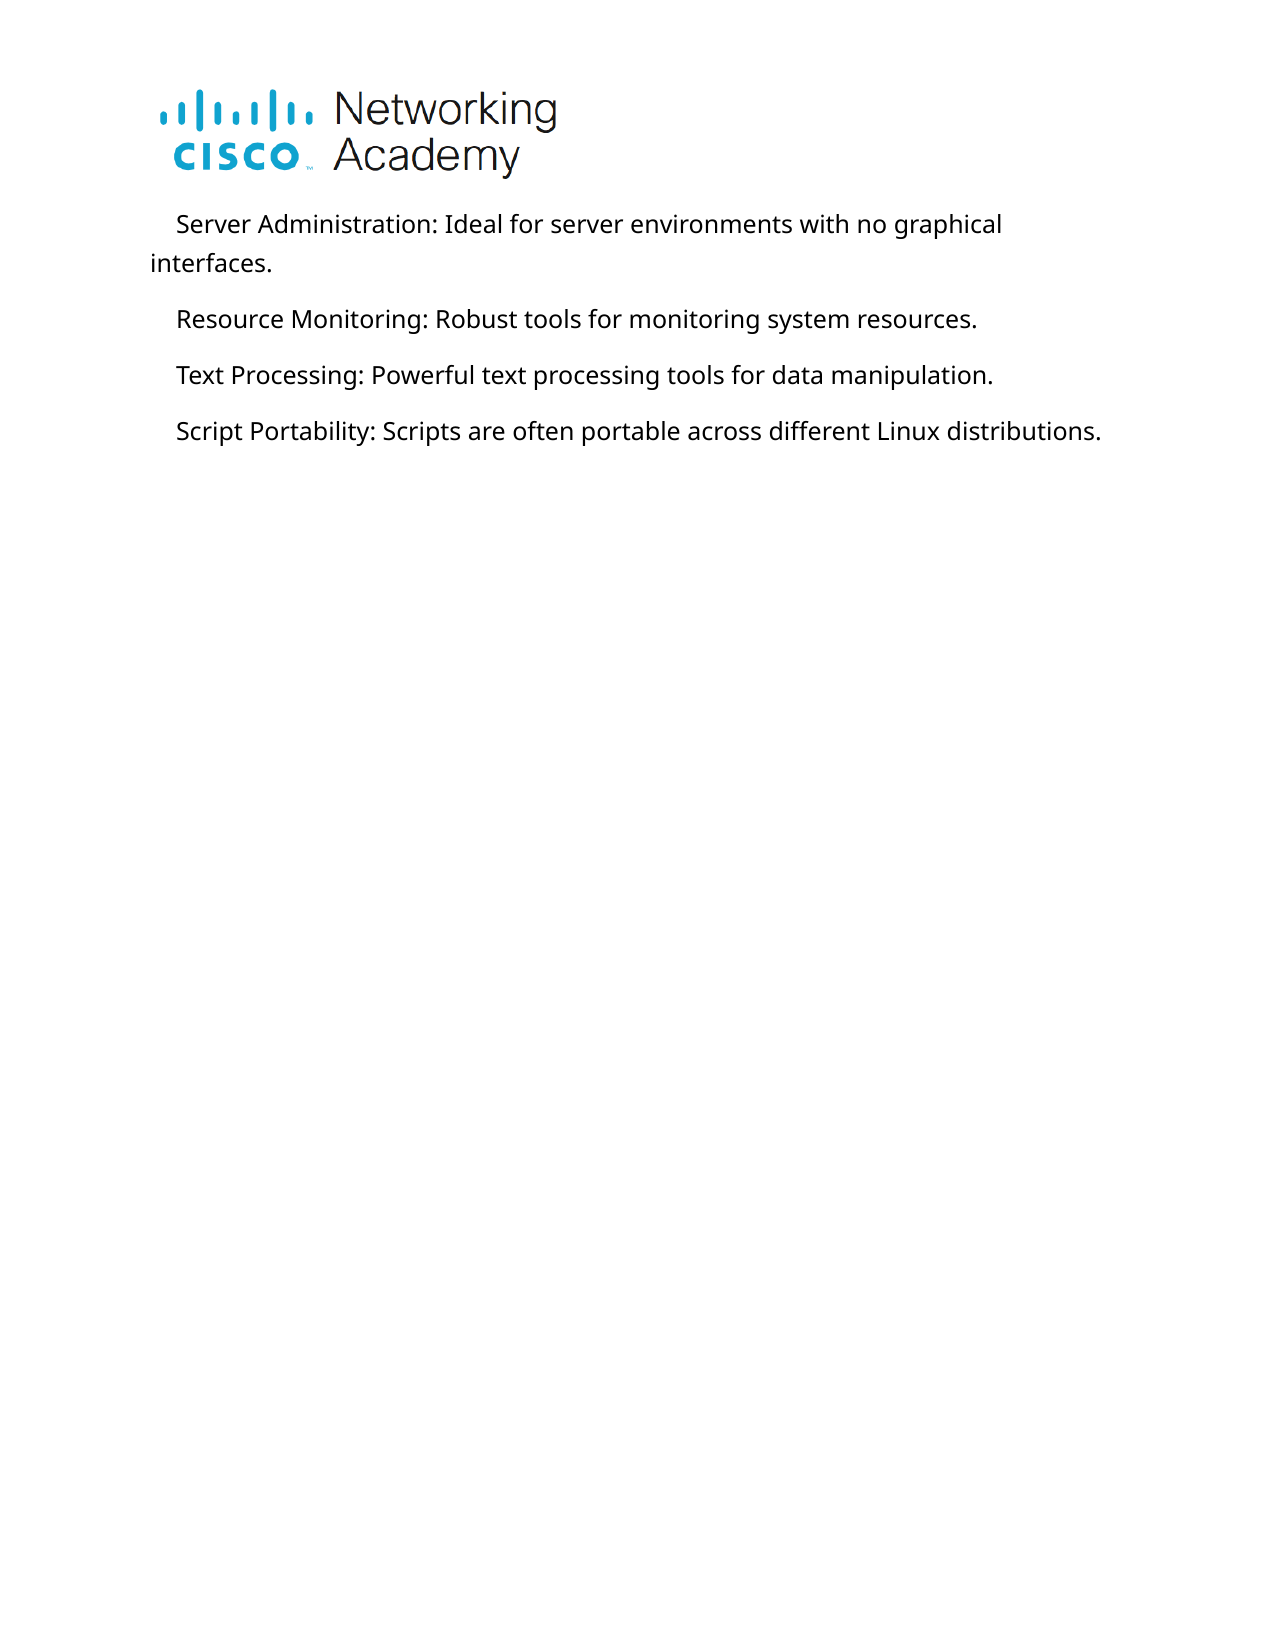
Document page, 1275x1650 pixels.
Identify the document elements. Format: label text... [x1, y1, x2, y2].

text Text Processing: Powerful text processing tools for data manipulation. [150, 358, 1125, 392]
text Server Administration: Ideal for server environments with no graphical interfaces. [150, 207, 1125, 280]
text Script Portability: Scripts are often portable across different Linux distributions. [150, 414, 1125, 448]
text Resource Monitoring: Robust tools for monitoring system resources. [150, 302, 1125, 336]
picture [150, 75, 575, 207]
